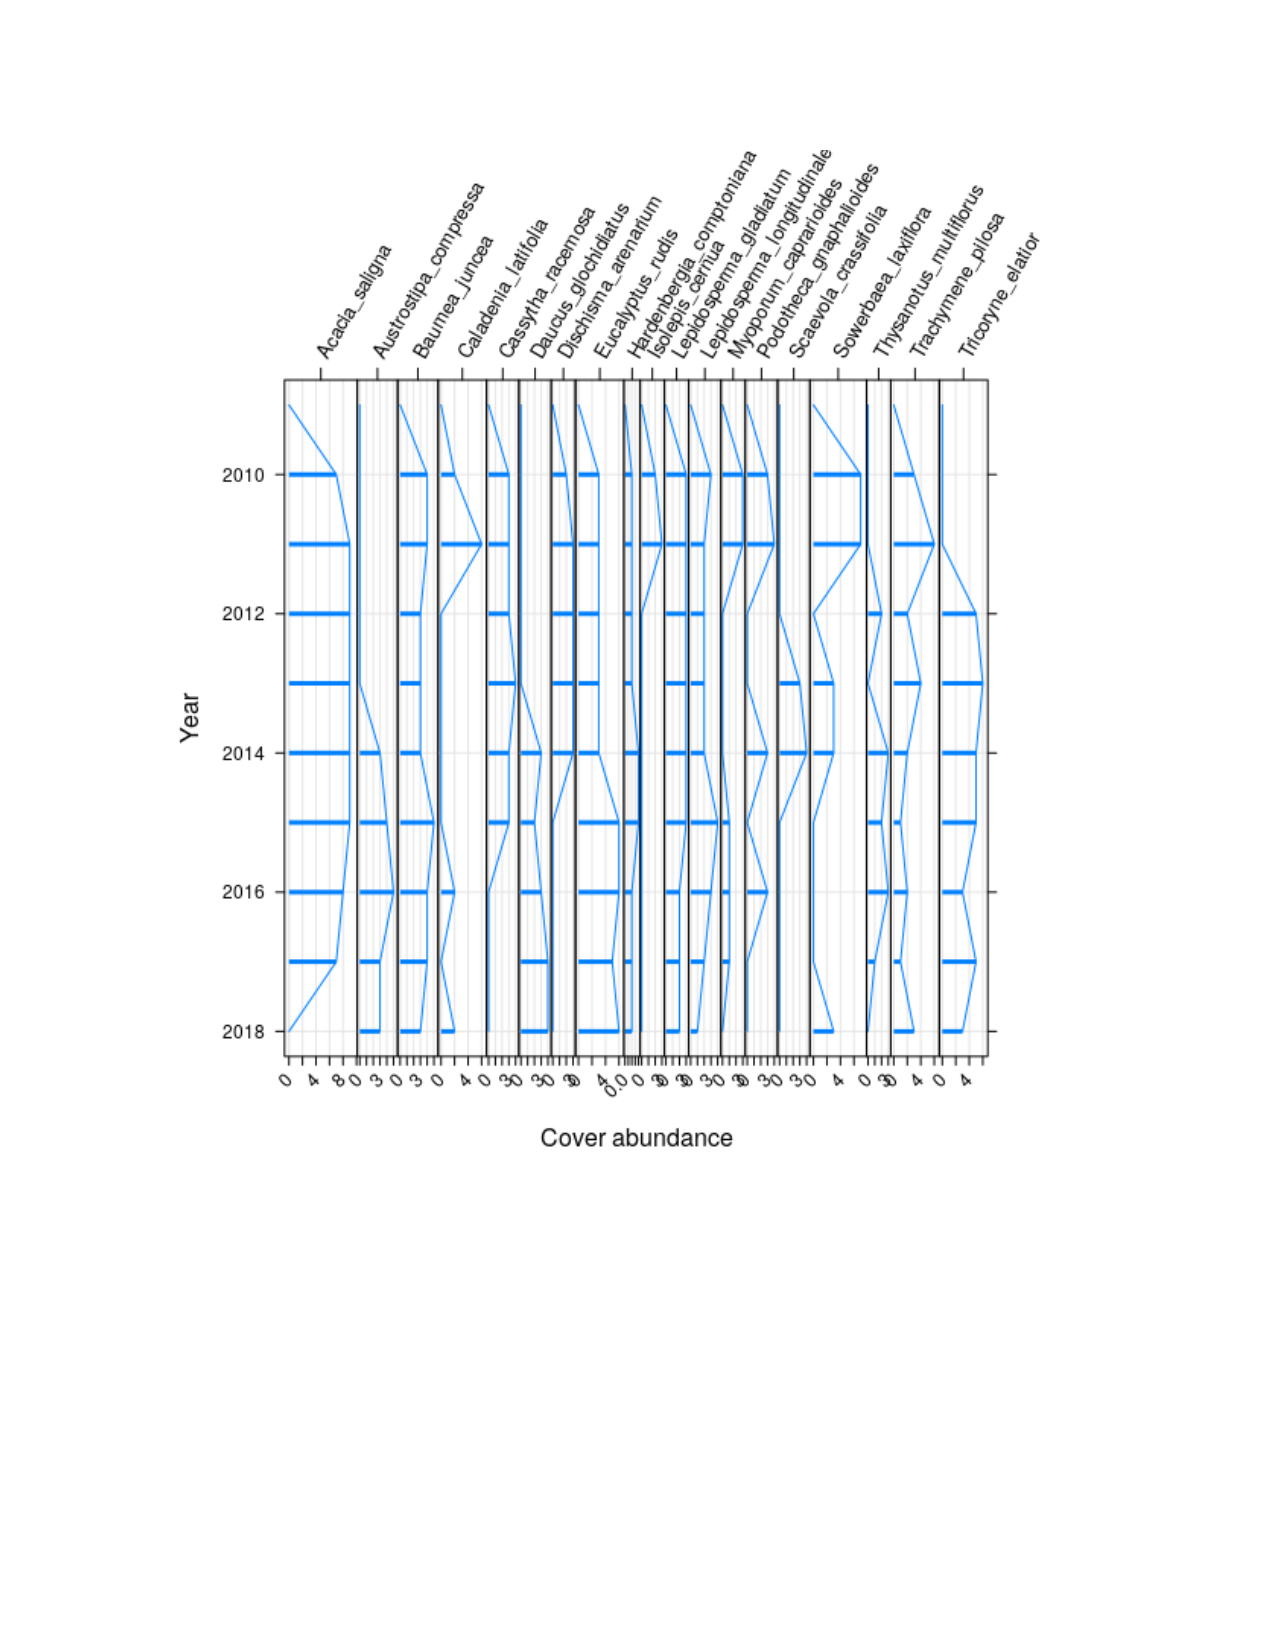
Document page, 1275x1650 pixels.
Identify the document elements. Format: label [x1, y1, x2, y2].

picture [168, 150, 1044, 1171]
